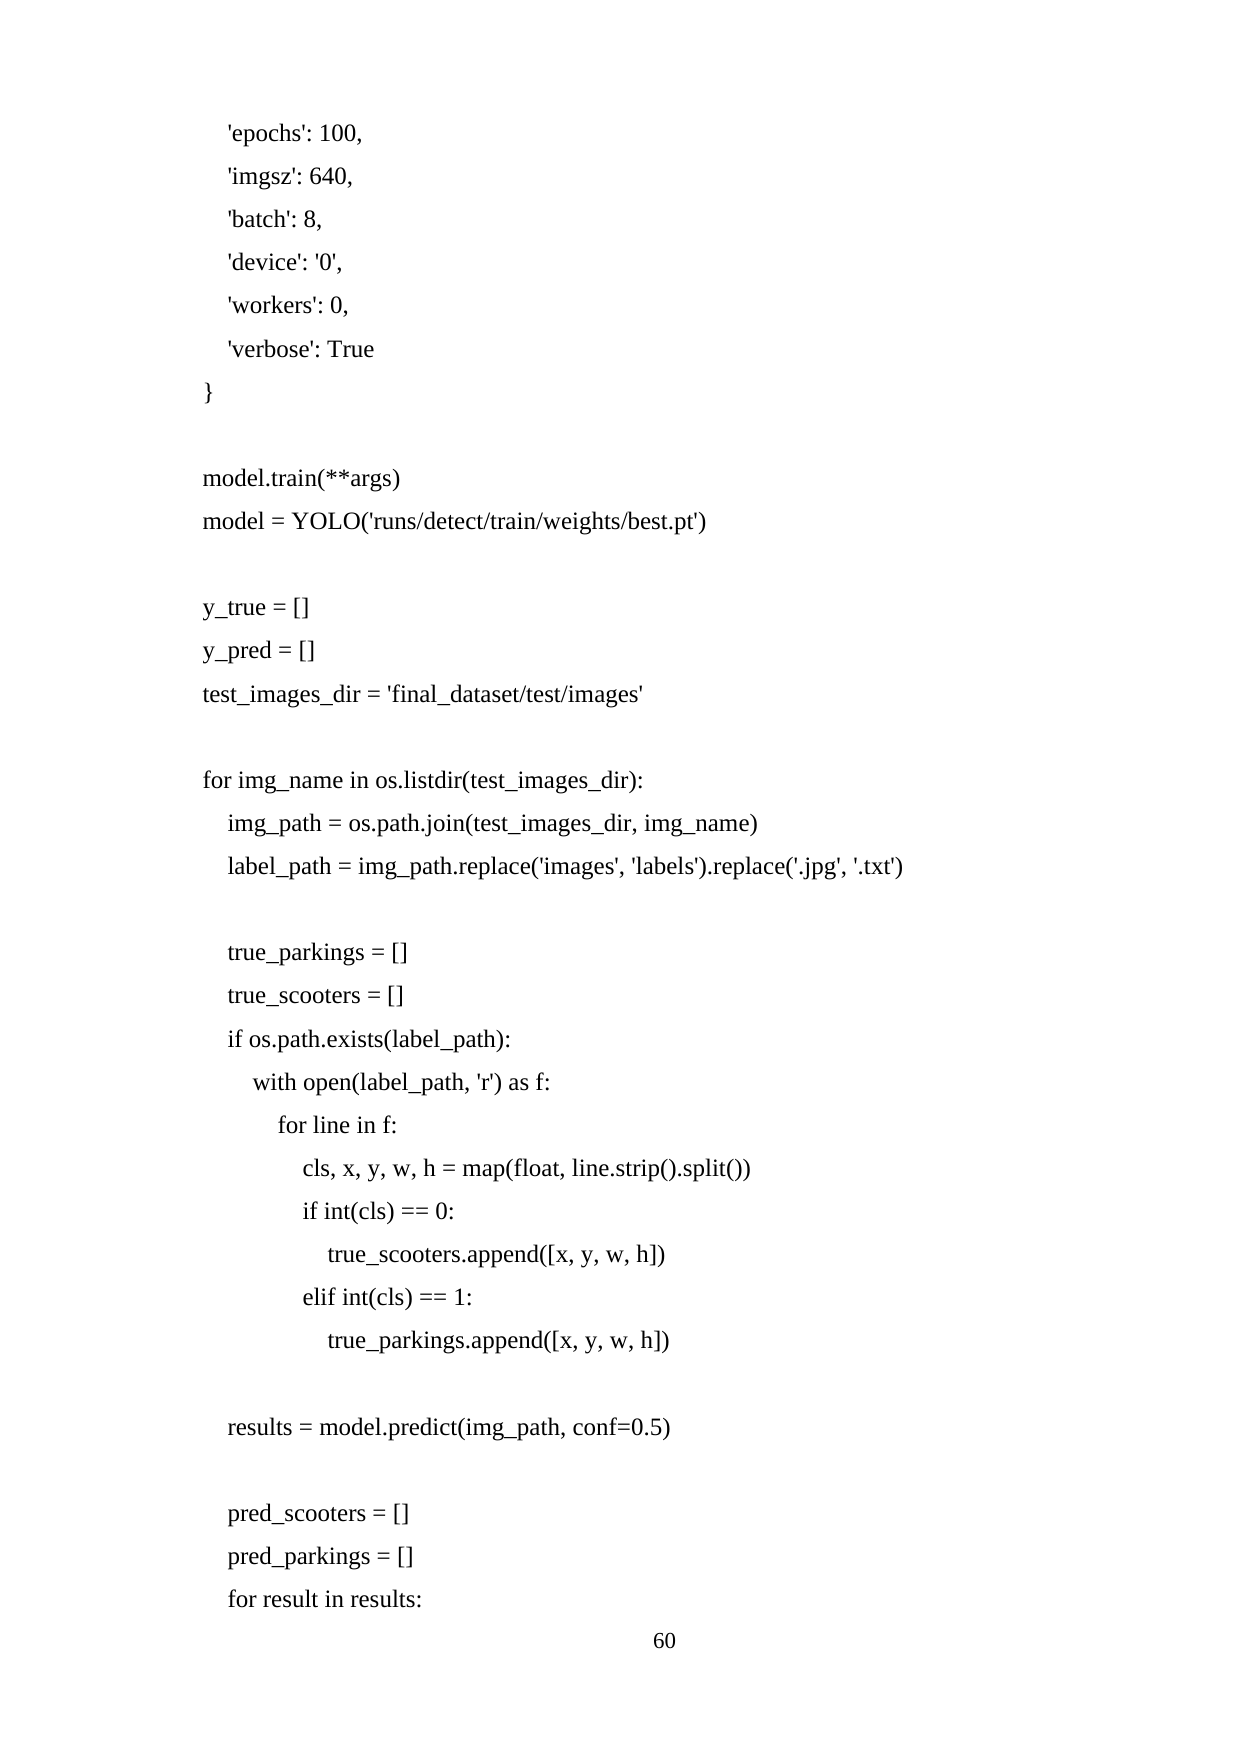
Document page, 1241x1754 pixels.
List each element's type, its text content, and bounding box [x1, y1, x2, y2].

text for result in results: [177, 1584, 1152, 1613]
text true_scooters = [] [177, 981, 1152, 1009]
text 'device': '0', [177, 247, 1152, 276]
text true_parkings = [] [177, 937, 1152, 966]
text true_parkings.append([x, y, w, h]) [177, 1326, 1152, 1354]
text if os.path.exists(label_path): [177, 1024, 1152, 1052]
text elif int(cls) == 1: [177, 1282, 1152, 1311]
text 'batch': 8, [177, 204, 1152, 233]
text 'epochs': 100, [177, 118, 1152, 147]
text true_scooters.append([x, y, w, h]) [177, 1239, 1152, 1268]
text 'workers': 0, [177, 291, 1152, 319]
text label_path = img_path.replace('images', 'labels').replace('.jpg', '.txt') [177, 851, 1152, 880]
text y_true = [] [177, 592, 1152, 621]
text model.train(**args) [177, 463, 1152, 492]
text model = YOLO('runs/detect/train/weights/best.pt') [177, 506, 1152, 535]
text for img_name in os.listdir(test_images_dir): [177, 765, 1152, 794]
text cls, x, y, w, h = map(float, line.strip().split()) [177, 1153, 1152, 1182]
text } [177, 377, 1152, 406]
text results = model.predict(img_path, conf=0.5) [177, 1412, 1152, 1441]
text with open(label_path, 'r') as f: [177, 1067, 1152, 1096]
text 'imgsz': 640, [177, 161, 1152, 190]
text pred_scooters = [] [177, 1498, 1152, 1527]
text test_images_dir = 'final_dataset/test/images' [177, 679, 1152, 707]
text if int(cls) == 0: [177, 1196, 1152, 1225]
text img_path = os.path.join(test_images_dir, img_name) [177, 808, 1152, 837]
text y_pred = [] [177, 636, 1152, 664]
text pred_parkings = [] [177, 1541, 1152, 1570]
text for line in f: [177, 1110, 1152, 1139]
text 'verbose': True [177, 334, 1152, 362]
